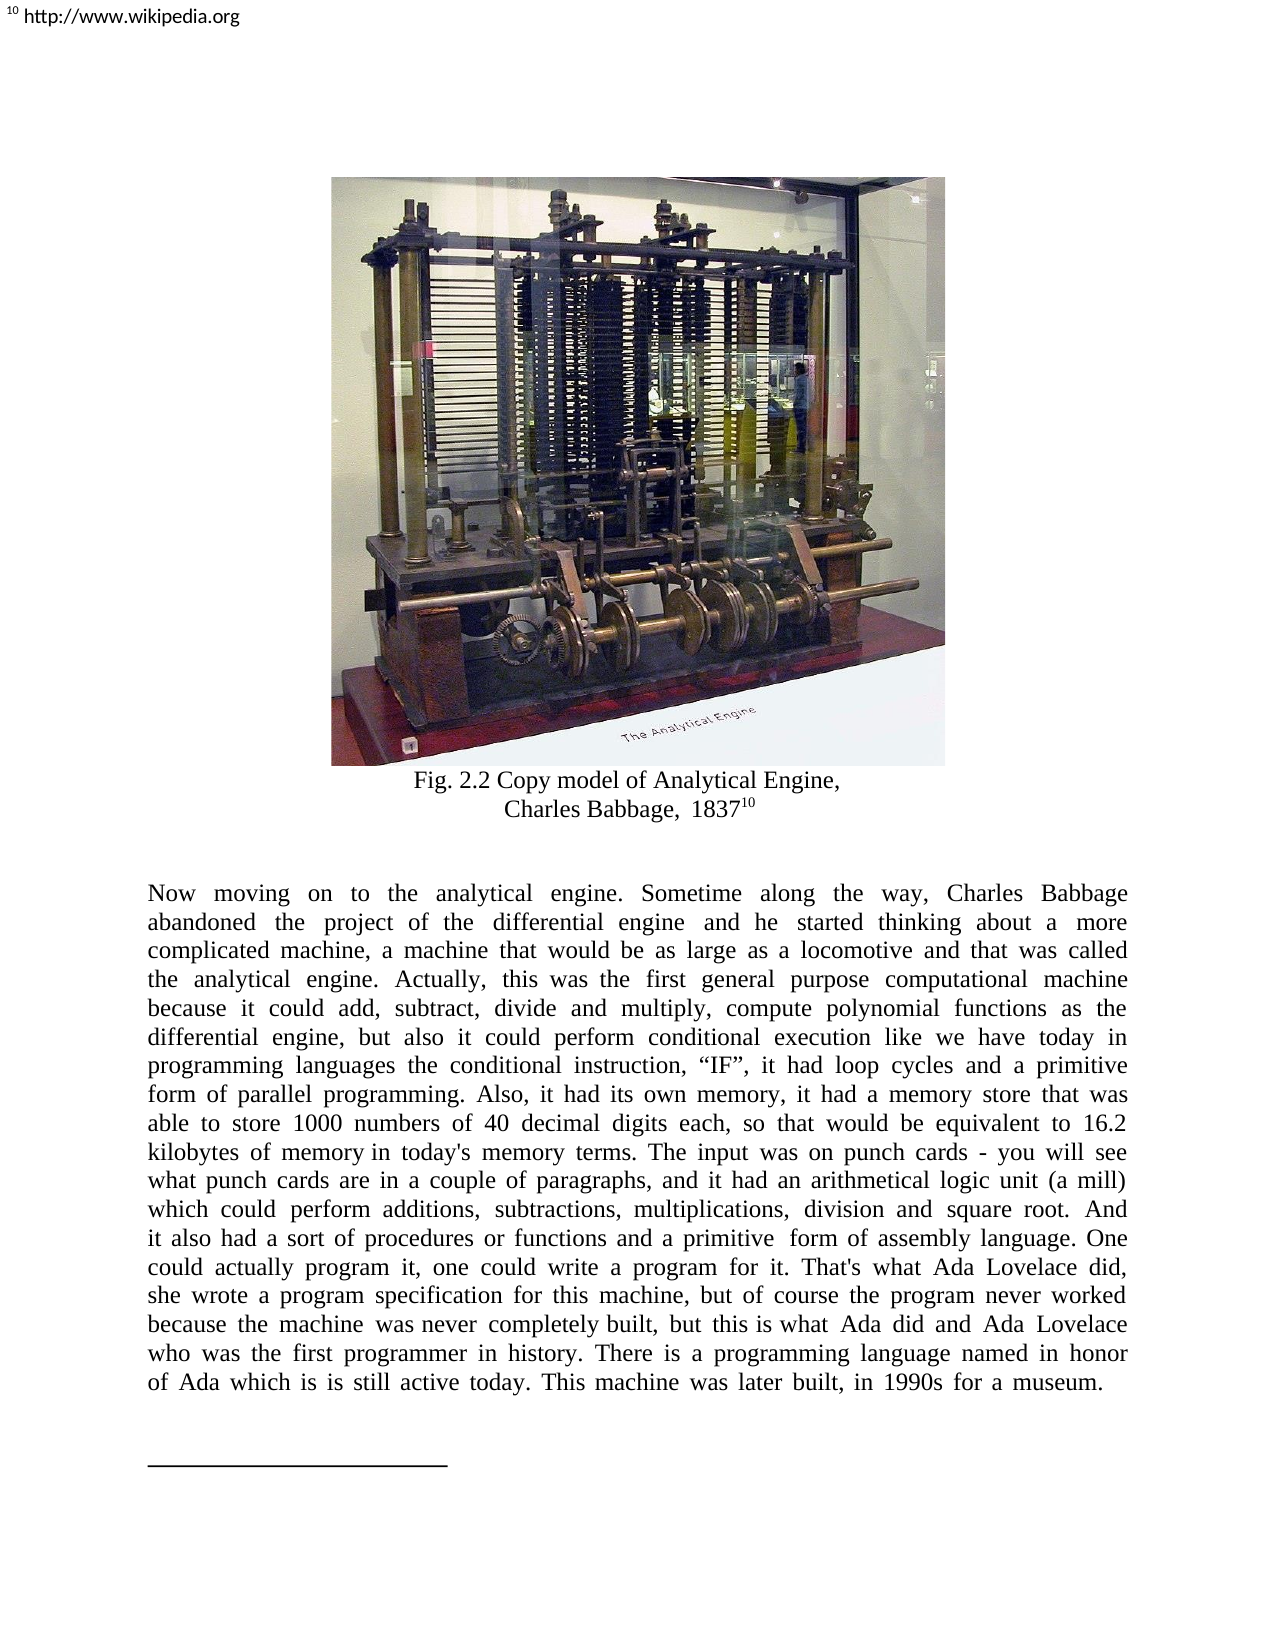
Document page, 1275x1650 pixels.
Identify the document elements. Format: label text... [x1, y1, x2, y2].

text Fig. 2.2 Copy model of Analytical Engine, Charles Babbage, 183710 [413, 766, 915, 823]
picture [331, 177, 946, 766]
text Now moving on to the analytical engine. Sometime along the way, Charles Babbage abandoned the project of the differential engine and he started thinking about a more complicated machine, a machine that would be as large as a locomotive and that was called the analytical engine. Actually, this was the first general purpose computational machine because it could add, subtract, divide and multiply, compute polynomial functions as the differential engine, but also it could perform conditional execution like we have today in programming languages the conditional instruction, “IF”, it had loop cycles and a primitive form of parallel programming. Also, it had its own memory, it had a memory store that was able to store 1000 numbers of 40 decimal digits each, so that would be equivalent to 16.2 kilobytes of memory in today's memory terms. The input was on punch cards - you will see what punch cards are in a couple of paragraphs, and it had an arithmetical logic unit (a mill) which could perform additions, subtractions, multiplications, division and square root. And it also had a sort of procedures or functions and a primitive form of assembly language. One could actually program it, one could write a program for it. That's what Ada Lovelace did, she wrote a program specification for this machine, but of course the program never worked because the machine was never completely built, but this is what Ada did and Ada Lovelace who was the first programmer in history. There is a programming language named in honor of Ada which is is still active today. This machine was later built, in 1990s for a museum. [147, 878, 1128, 1396]
